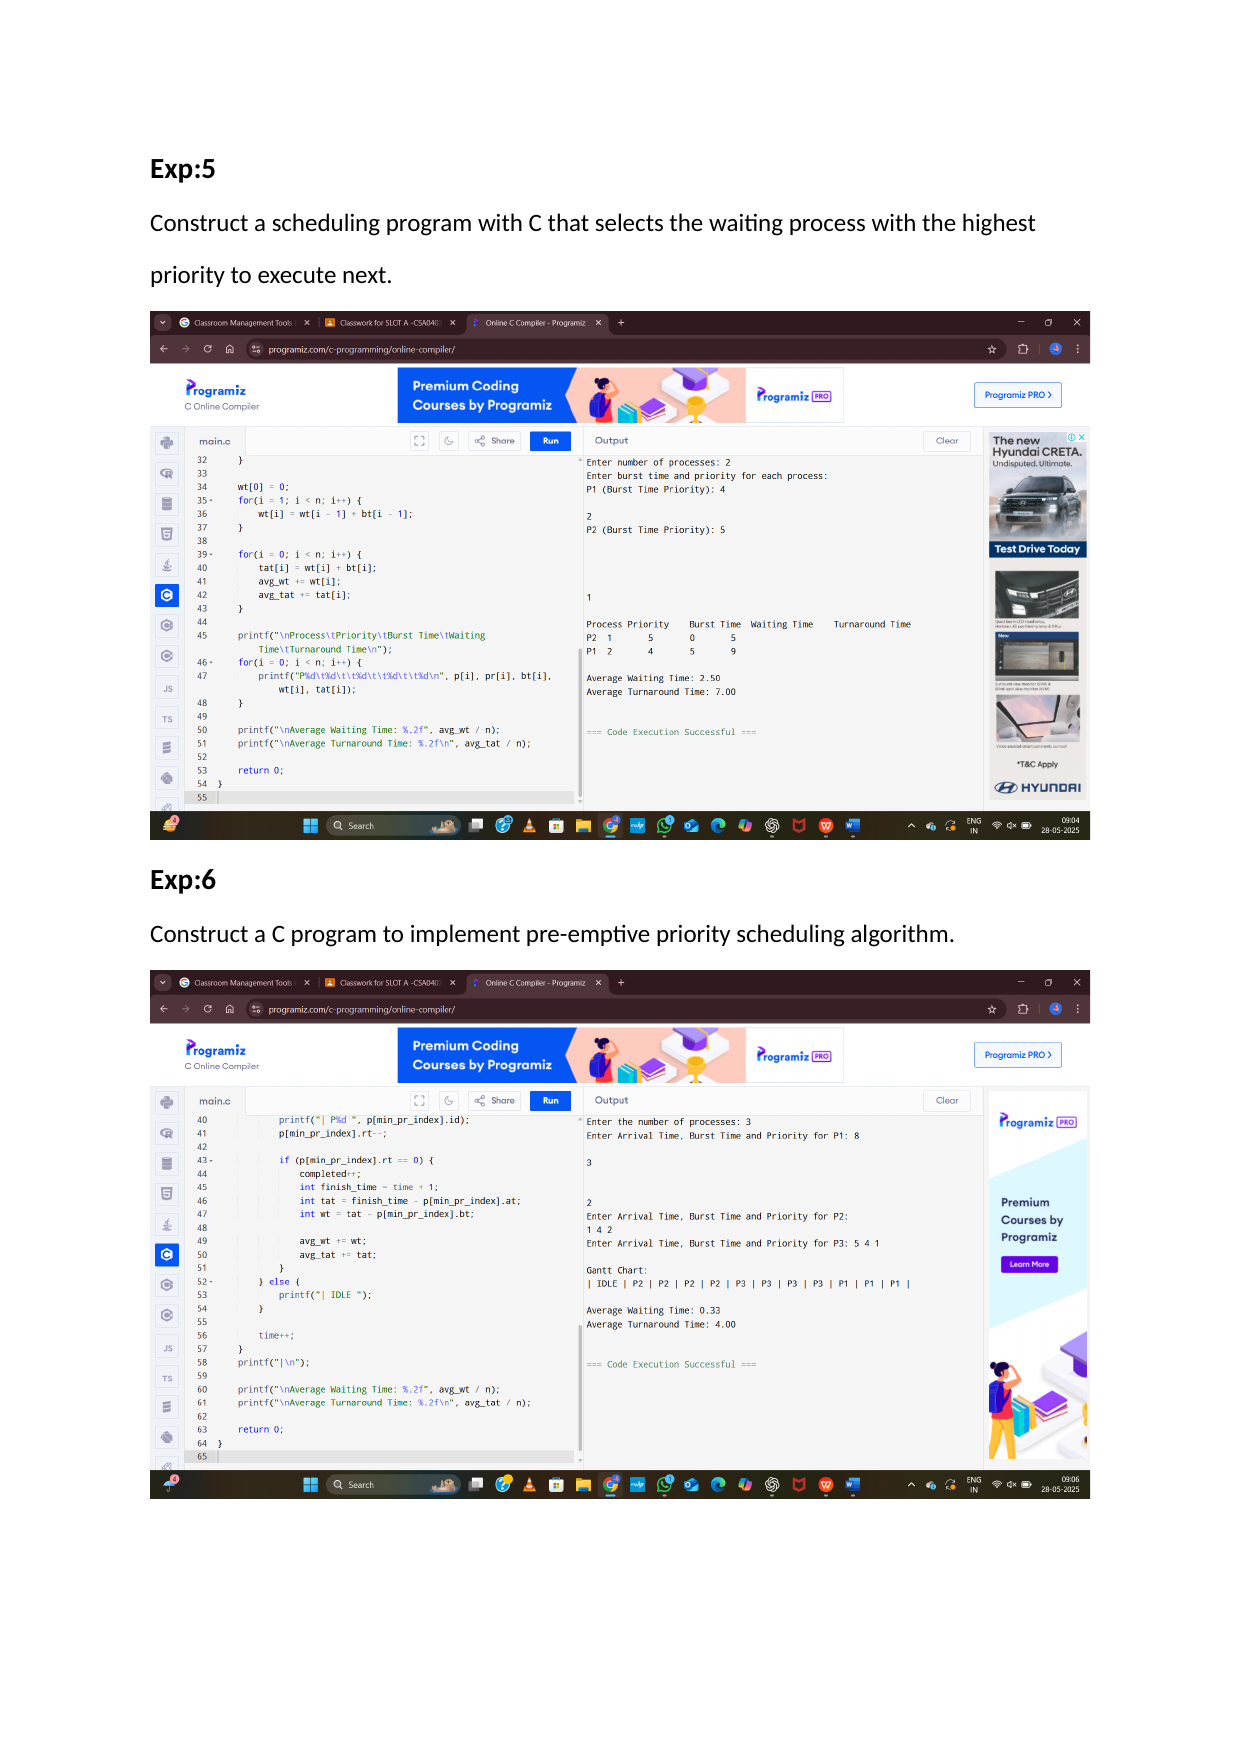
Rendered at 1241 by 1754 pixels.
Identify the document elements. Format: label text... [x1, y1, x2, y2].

picture [150, 311, 1091, 840]
text priority to execute next. [150, 259, 1090, 290]
text Exp:6 [150, 861, 1090, 897]
text Construct a scheduling program with C that selects the waiting process with the highest [150, 208, 1090, 238]
text Construct a C program to implement pre-emptive priority scheduling algorithm. [150, 918, 1090, 949]
picture [150, 970, 1091, 1499]
text Exp:5 [150, 150, 1090, 186]
